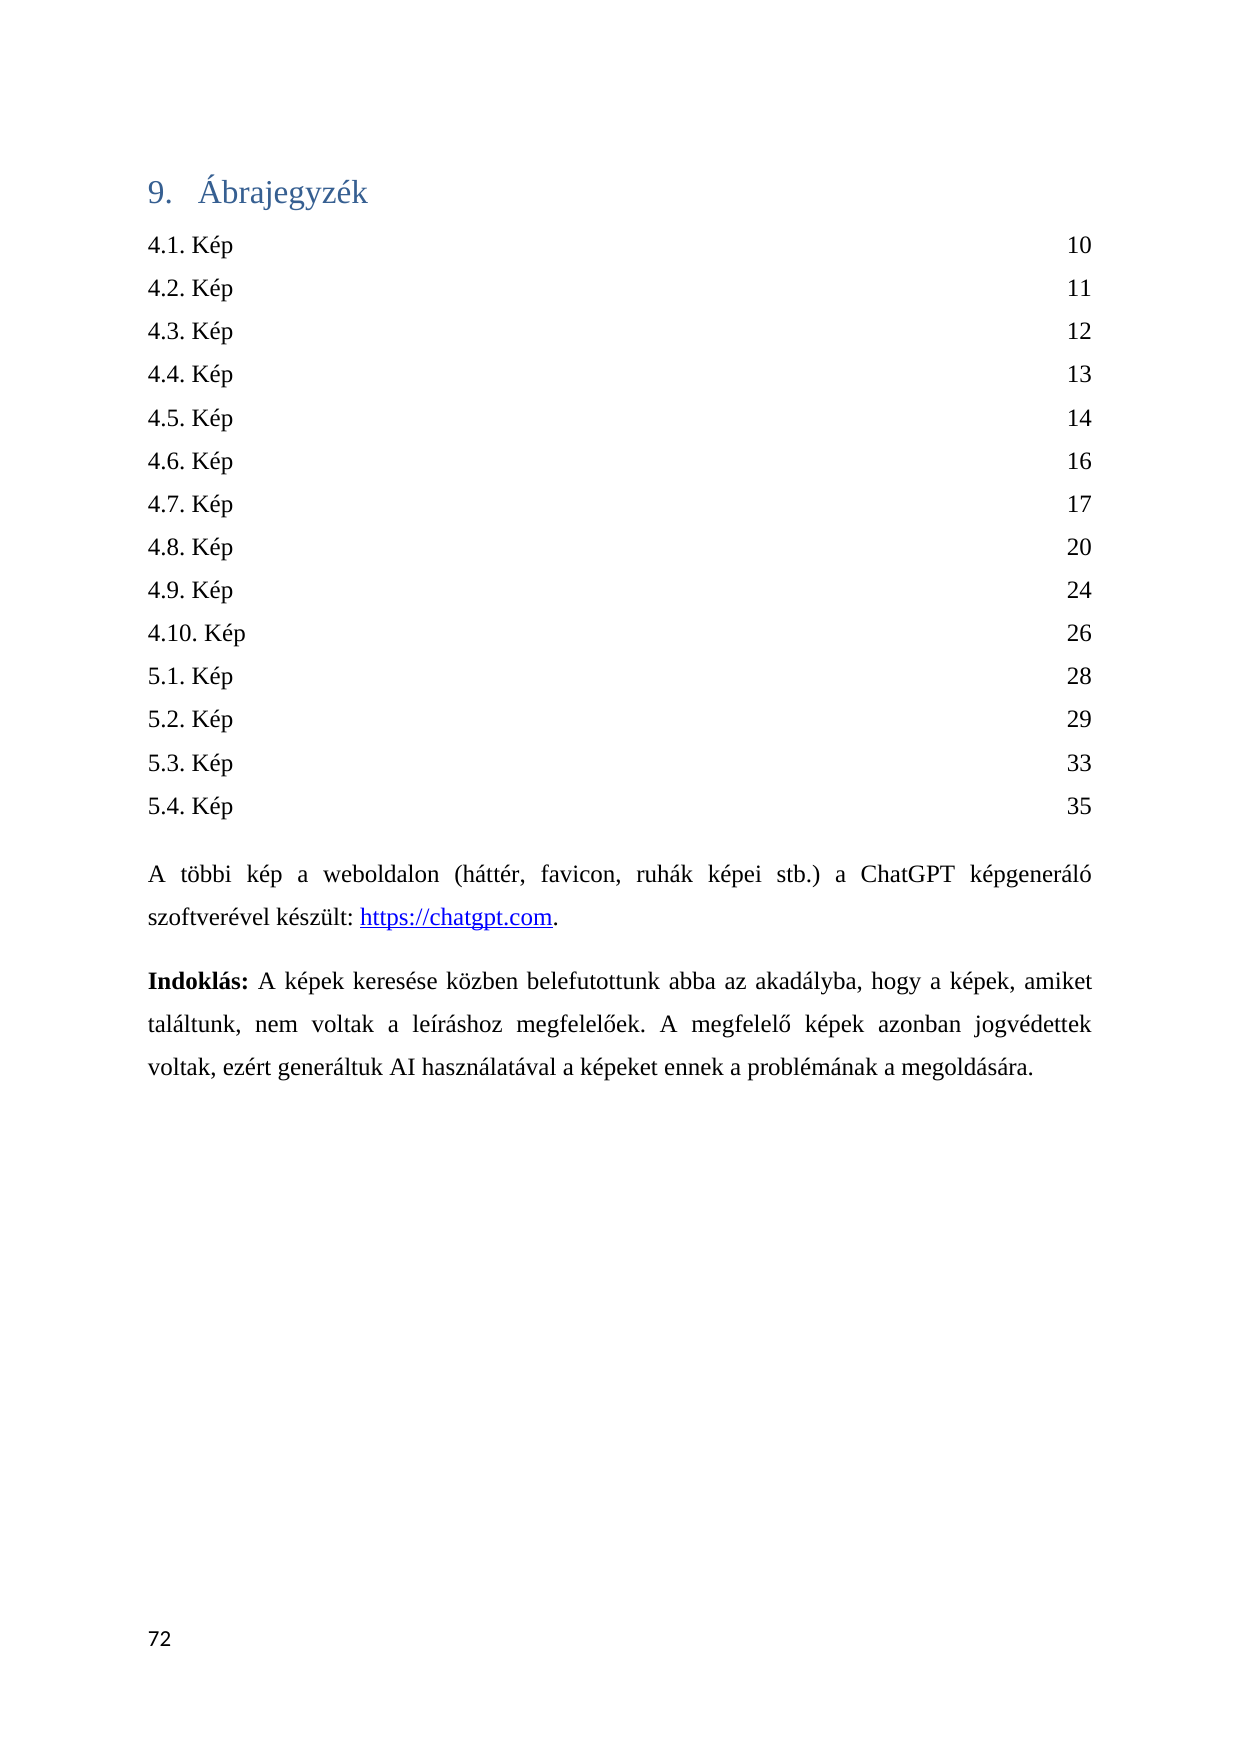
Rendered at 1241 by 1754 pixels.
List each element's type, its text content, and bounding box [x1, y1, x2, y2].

text Indoklás: A képek keresése közben belefutottunk abba az akadályba, hogy a képek, amiket találtunk, nem voltak a leíráshoz megfelelőek. A megfelelő képek azonban jogvédettek voltak, ezért generáltuk AI használatával a képeket ennek a problémának a megoldására. [148, 966, 1093, 1081]
text A többi kép a weboldalon (háttér, favicon, ruhák képei stb.) a ChatGPT képgeneráló szoftverével készült: https://chatgpt.com. [148, 859, 1093, 931]
subtitle Ábrajegyzék [148, 173, 1093, 211]
